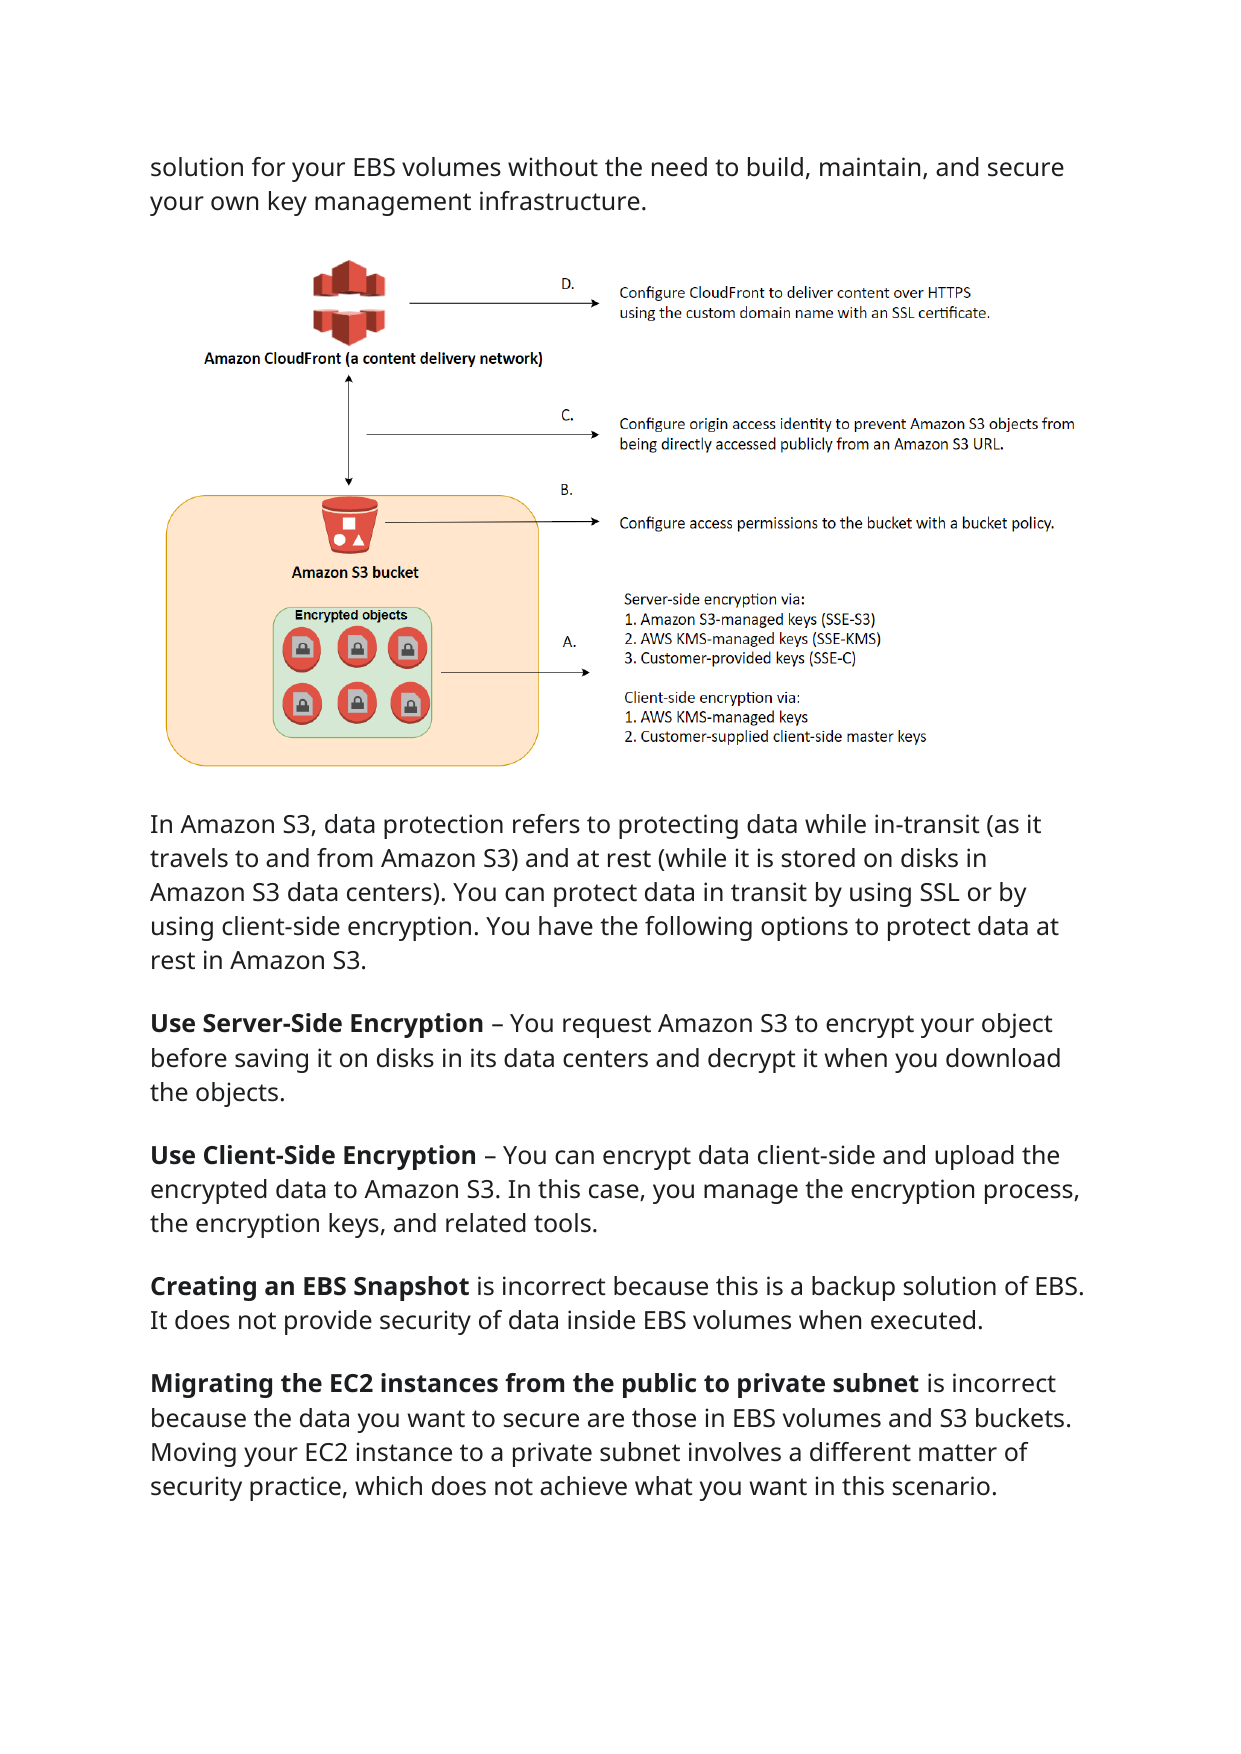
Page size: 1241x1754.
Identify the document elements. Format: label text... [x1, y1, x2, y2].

text Migrating the EC2 instances from the public to private subnet is incorrect because the data you want to secure are those in EBS volumes and S3 buckets. Moving your EC2 instance to a private subnet involves a different matter of security practice, which does not achieve what you want in this scenario. [150, 1366, 1090, 1502]
text Use Server-Side Encryption – You request Amazon S3 to encrypt your object before saving it on disks in its data centers and decrypt it when you download the objects. [150, 1006, 1090, 1108]
text Creating an EBS Snapshot is incorrect because this is a backup solution of EBS. It does not provide security of data inside EBS volumes when executed. [150, 1269, 1090, 1337]
text Use Client-Side Encryption – You can encrypt data client-side and upload the encrypted data to Amazon S3. In this case, you manage the encryption process, the encryption keys, and related tools. [150, 1137, 1090, 1240]
text In Amazon S3, data protection refers to protecting data while in-transit (as it travels to and from Amazon S3) and at rest (while it is stored on disks in Amazon S3 data centers). You can protect data in transit by using SSL or by using client-side encryption. You have the following options to protect data at rest in Amazon S3. [150, 807, 1090, 977]
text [150, 150, 1090, 218]
picture [150, 247, 1091, 778]
